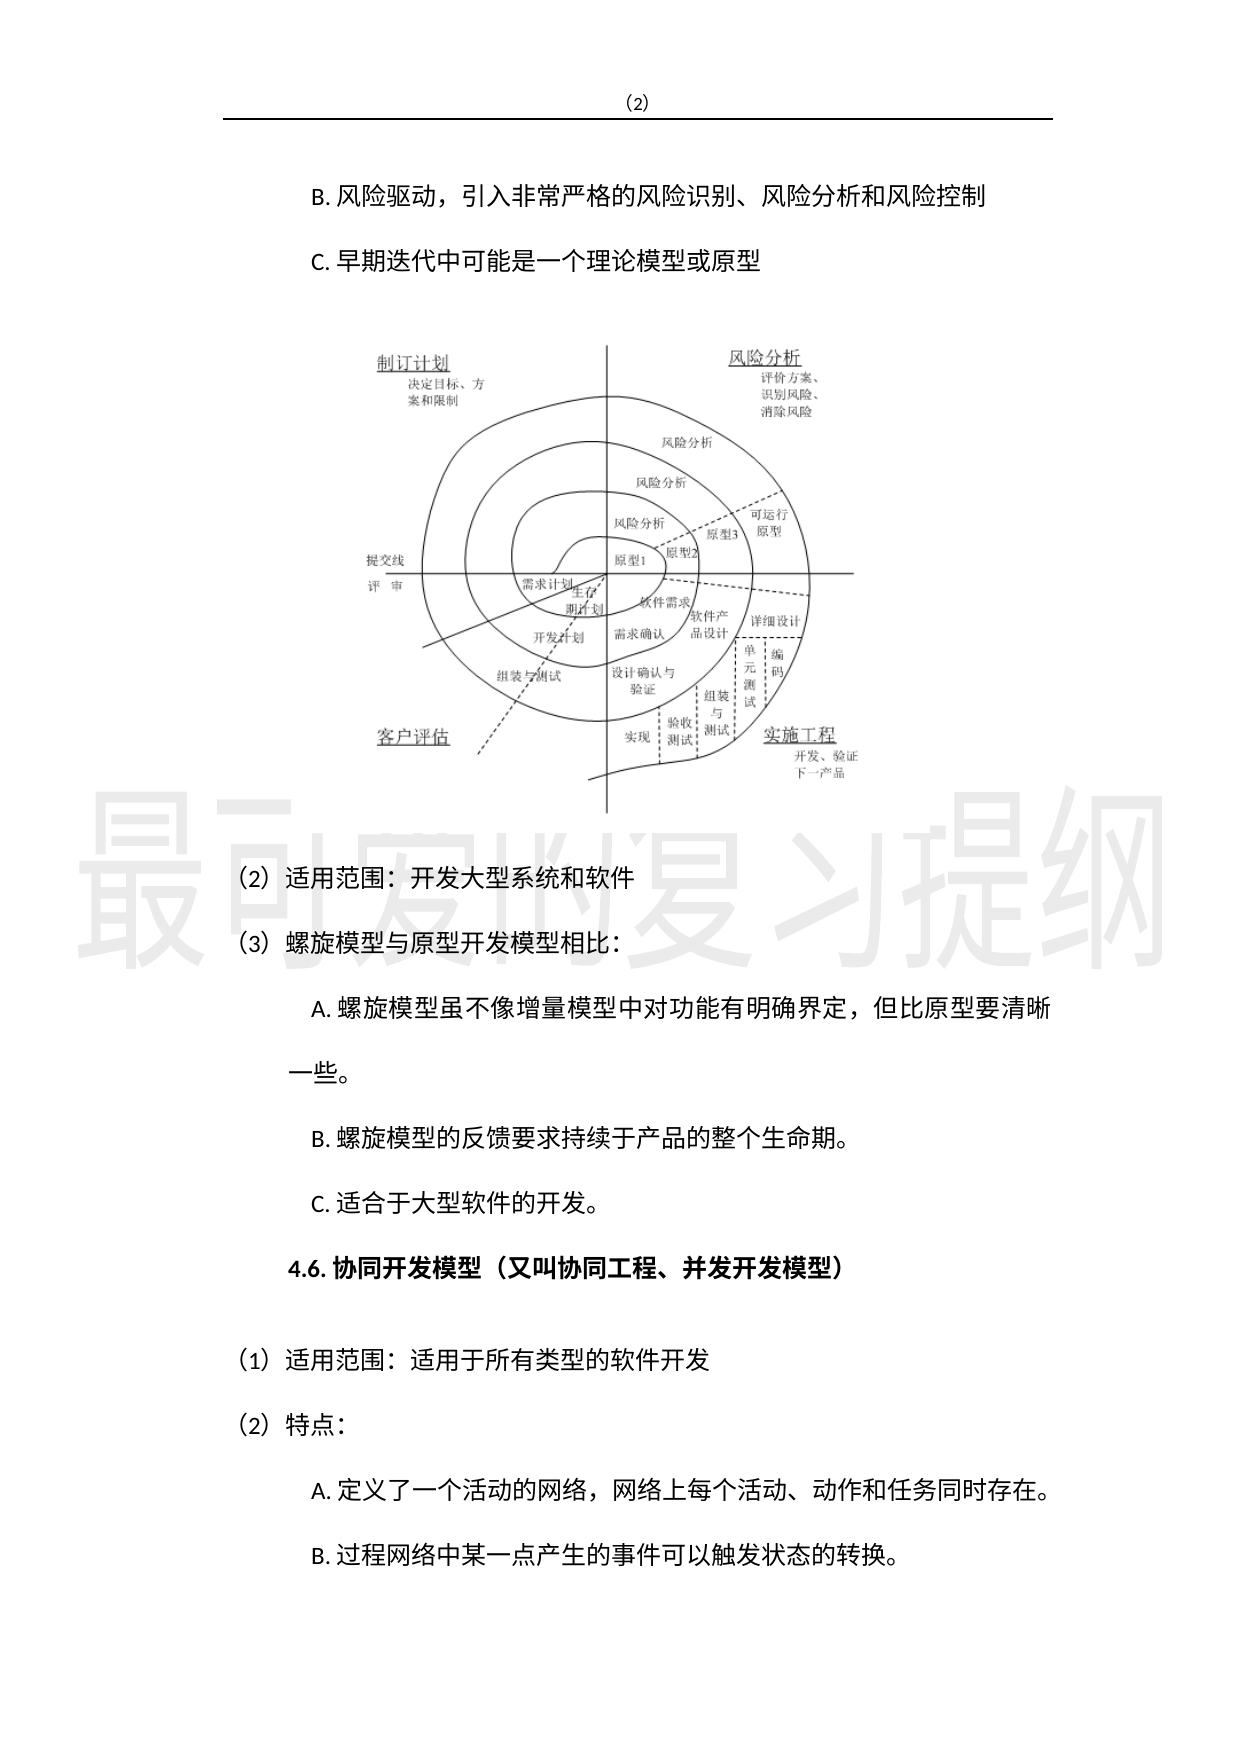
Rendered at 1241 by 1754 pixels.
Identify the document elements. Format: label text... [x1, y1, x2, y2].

picture [290, 292, 931, 833]
list 风险驱动，引入非常严格的风险识别、风险分析和风险控制 [288, 162, 1053, 227]
list 螺旋模型虽不像增量模型中对功能有明确界定，但比原型要清晰一些。 [288, 974, 1053, 1104]
list 适合于大型软件的开发。 [288, 1169, 1053, 1234]
text 螺旋模型与原型开发模型相比： [223, 909, 1053, 974]
list 定义了一个活动的网络，网络上每个活动、动作和任务同时存在。 [288, 1456, 1053, 1521]
text 适用范围：开发大型系统和软件 [223, 844, 1053, 909]
text 特点： [223, 1391, 1053, 1456]
list 螺旋模型的反馈要求持续于产品的整个生命期。 [288, 1104, 1053, 1169]
list 过程网络中某一点产生的事件可以触发状态的转换。 [288, 1521, 1053, 1586]
list 早期迭代中可能是一个理论模型或原型 [288, 227, 1053, 292]
subtitle 协同开发模型（又叫协同工程、并发开发模型） [288, 1234, 1053, 1299]
text 适用范围：适用于所有类型的软件开发 [223, 1326, 1053, 1391]
